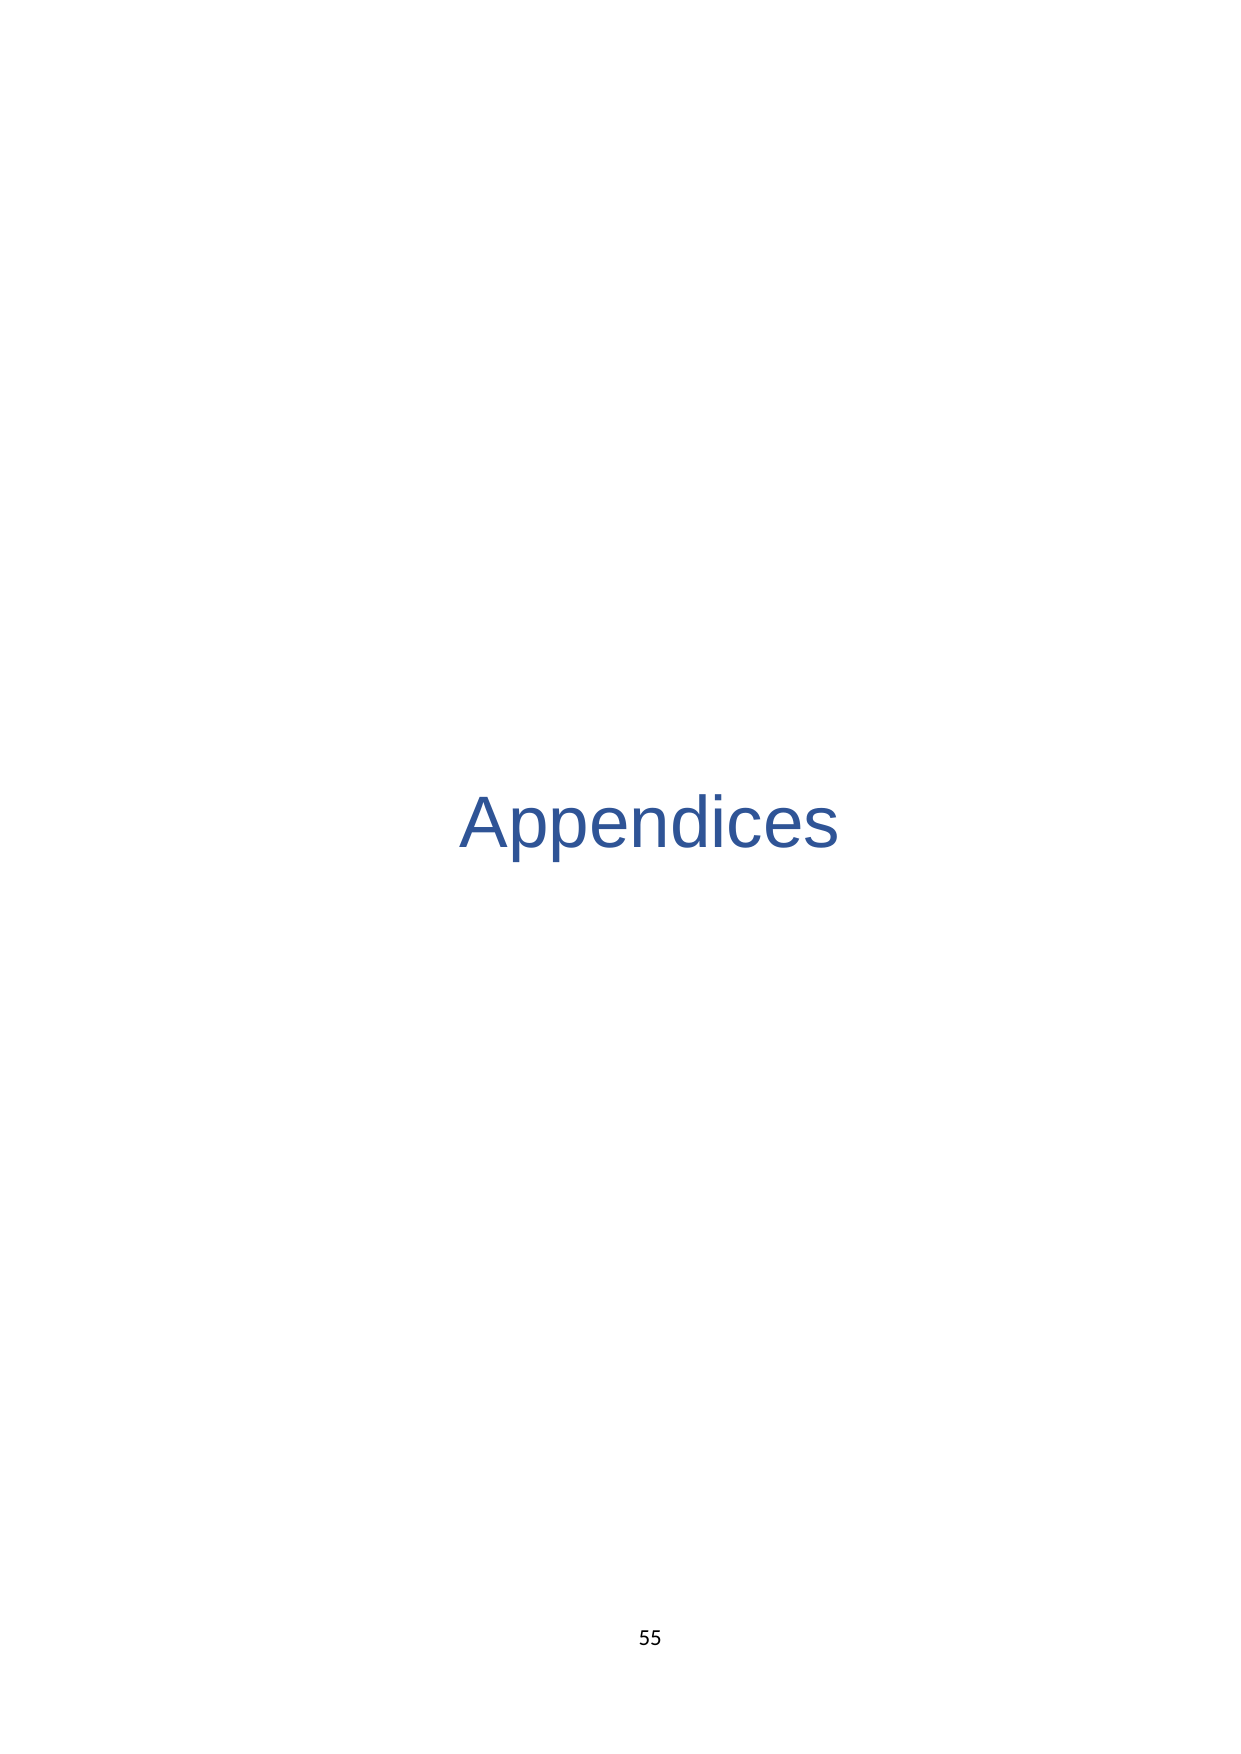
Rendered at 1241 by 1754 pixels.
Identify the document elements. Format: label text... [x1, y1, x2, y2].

subtitle Appendices [210, 779, 1090, 863]
